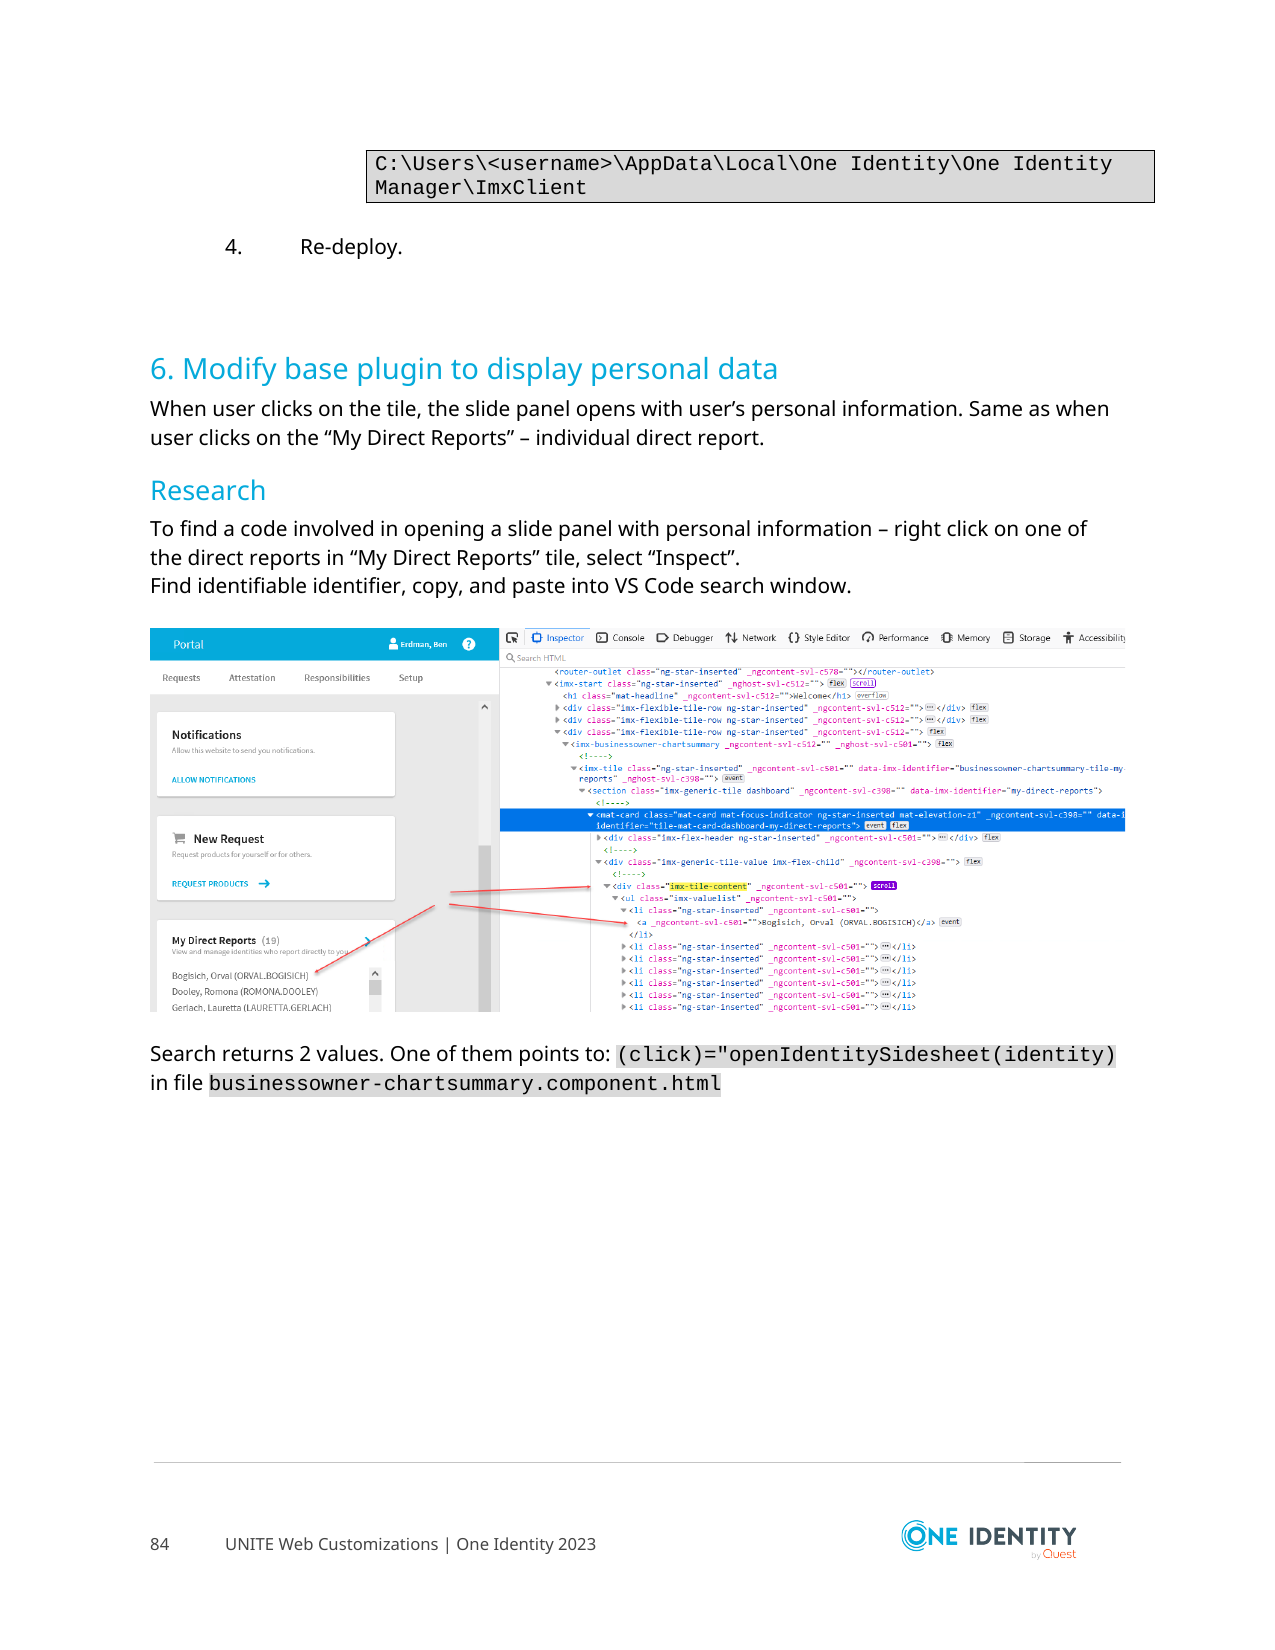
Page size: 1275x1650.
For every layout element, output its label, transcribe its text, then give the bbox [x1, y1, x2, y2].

subtitle 6. Modify base plugin to display personal data [150, 348, 1125, 388]
text Find identifiable identifier, copy, and paste into VS Code search window. [150, 571, 1125, 599]
picture [901, 1520, 910, 1529]
text To find a code involved in opening a slide panel with personal information – right click on one of the direct reports in “My Direct Reports” tile, select “Inspect”. [150, 514, 1125, 571]
text When user clicks on the tile, the slide panel opens with user’s personal information. Same as when user clicks on the “My Direct Reports” – individual direct report. [150, 394, 1125, 451]
subtitle Research [150, 472, 1125, 509]
picture [463, 638, 475, 650]
text C:\Users\<username>\AppData\Local\One Identity\One Identity Manager\ImxClient [367, 151, 1154, 202]
picture [901, 1520, 1077, 1560]
picture [905, 1522, 918, 1531]
text 4. Re-deploy. [150, 232, 1125, 260]
text Search returns 2 values. One of them points to: (click)="openIdentitySidesheet(identity) in file businessowner-chartsummary.component.html [150, 1039, 1125, 1097]
picture [912, 1531, 921, 1541]
picture [150, 628, 1125, 1012]
picture [390, 638, 397, 649]
